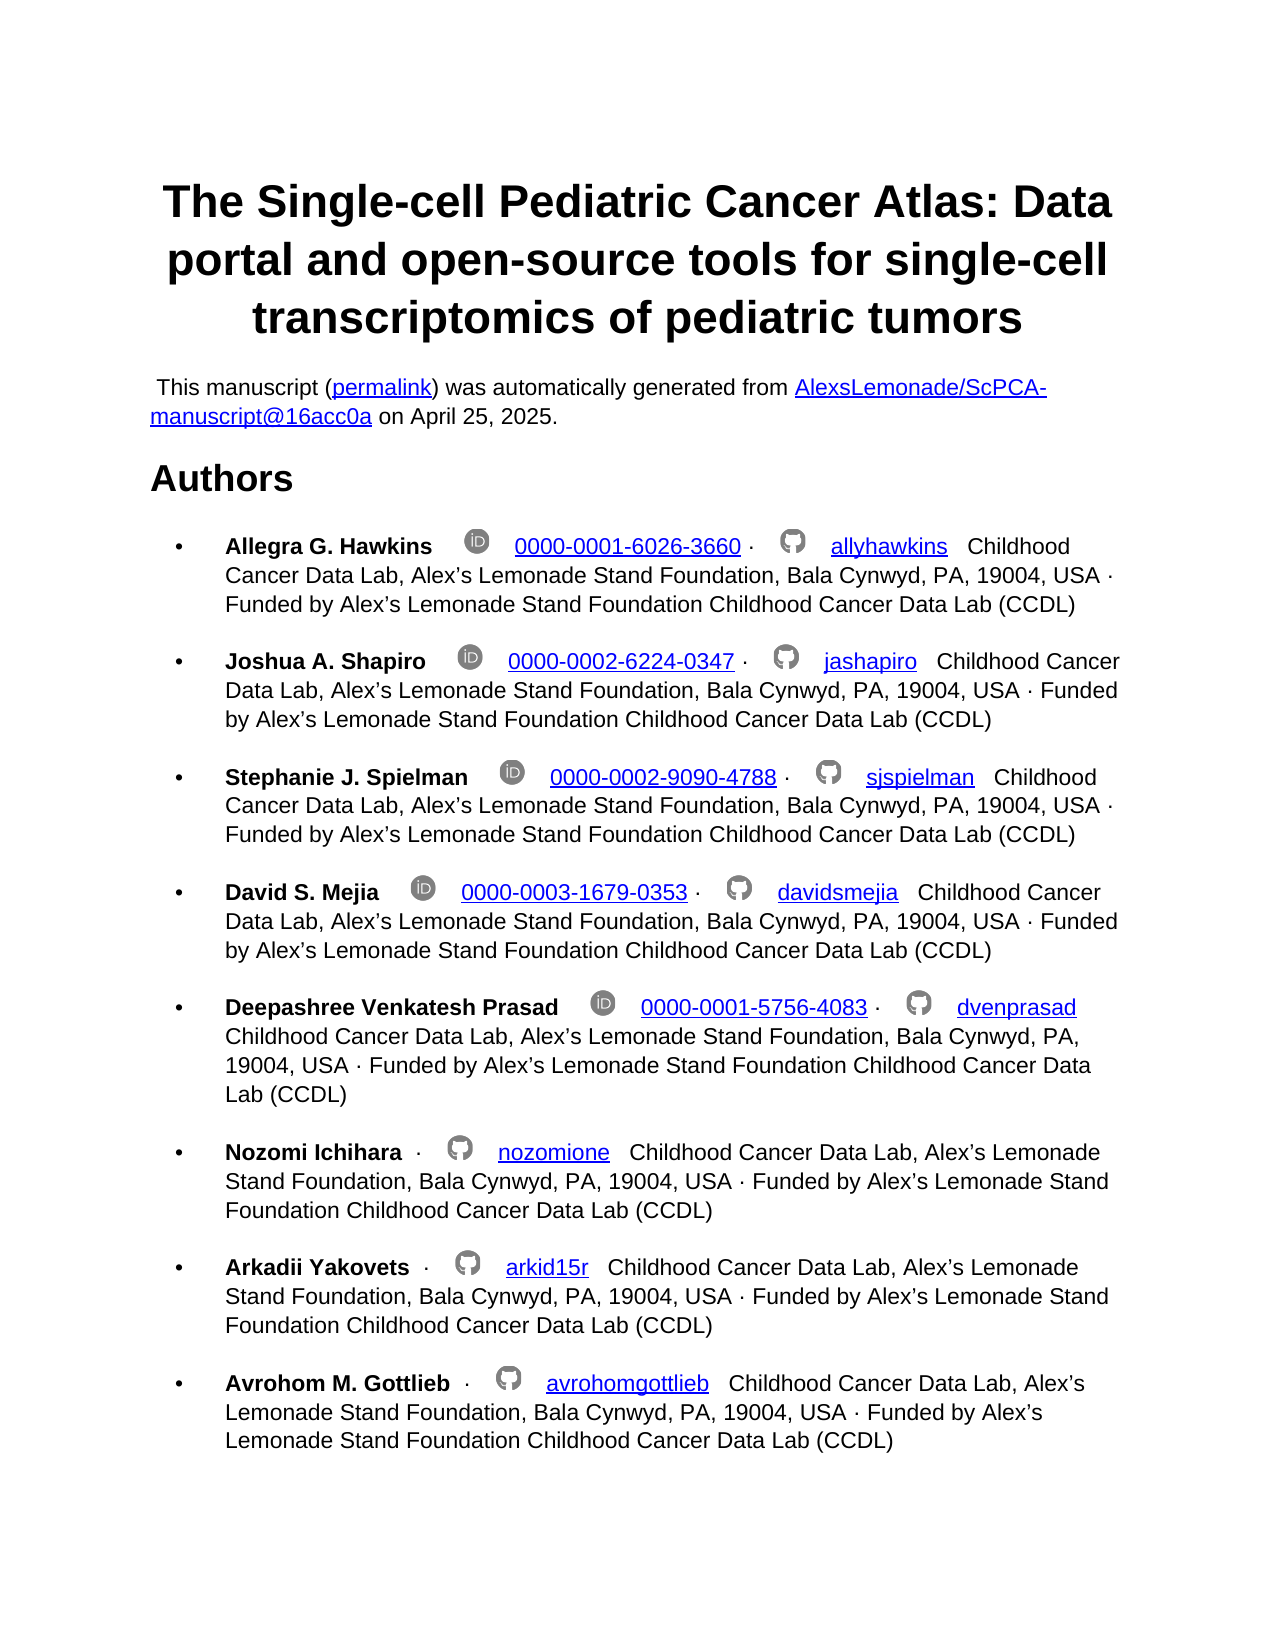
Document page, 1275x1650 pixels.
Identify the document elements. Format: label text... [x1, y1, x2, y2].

list Stephanie J. Spielman 0000-0002-9090-4788 · sjspielman Childhood Cancer Data Lab, Alex’s Lemonade Stand Foundation, Bala Cynwyd, PA, 19004, USA · Funded by Alex’s Lemonade Stand Foundation Childhood Cancer Data Lab (CCDL) [175, 760, 1125, 848]
subtitle Authors [150, 457, 1125, 500]
picture [410, 875, 436, 901]
list David S. Mejia 0000-0003-1679-0353 · davidsmejia Childhood Cancer Data Lab, Alex’s Lemonade Stand Foundation, Bala Cynwyd, PA, 19004, USA · Funded by Alex’s Lemonade Stand Foundation Childhood Cancer Data Lab (CCDL) [175, 875, 1125, 963]
picture [496, 1366, 522, 1391]
list Arkadii Yakovets · arkid15r Childhood Cancer Data Lab, Alex’s Lemonade Stand Foundation, Bala Cynwyd, PA, 19004, USA · Funded by Alex’s Lemonade Stand Foundation Childhood Cancer Data Lab (CCDL) [175, 1251, 1125, 1338]
picture [464, 529, 490, 554]
picture [457, 644, 483, 670]
picture [455, 1250, 481, 1276]
text This manuscript (permalink) was automatically generated from AlexsLemonade/ScPCA-manuscript@16acc0a on April 25, 2025. [150, 374, 1125, 429]
picture [727, 875, 752, 901]
list Avrohom M. Gottlieb · avrohomgottlieb Childhood Cancer Data Lab, Alex’s Lemonade Stand Foundation, Bala Cynwyd, PA, 19004, USA · Funded by Alex’s Lemonade Stand Foundation Childhood Cancer Data Lab (CCDL) [175, 1366, 1125, 1454]
picture [816, 760, 842, 785]
list Nozomi Ichihara · nozomione Childhood Cancer Data Lab, Alex’s Lemonade Stand Foundation, Bala Cynwyd, PA, 19004, USA · Funded by Alex’s Lemonade Stand Foundation Childhood Cancer Data Lab (CCDL) [175, 1135, 1125, 1223]
picture [590, 990, 616, 1016]
picture [499, 760, 525, 785]
picture [780, 529, 806, 554]
list Allegra G. Hawkins 0000-0001-6026-3660 · allyhawkins Childhood Cancer Data Lab, Alex’s Lemonade Stand Foundation, Bala Cynwyd, PA, 19004, USA · Funded by Alex’s Lemonade Stand Foundation Childhood Cancer Data Lab (CCDL) [175, 529, 1125, 617]
title The Single-cell Pediatric Cancer Atlas: Data portal and open-source tools for single-cell transcriptomics of pediatric tumors [150, 175, 1125, 343]
picture [447, 1135, 473, 1161]
picture [773, 644, 799, 670]
picture [906, 990, 932, 1016]
list Deepashree Venkatesh Prasad 0000-0001-5756-4083 · dvenprasad Childhood Cancer Data Lab, Alex’s Lemonade Stand Foundation, Bala Cynwyd, PA, 19004, USA · Funded by Alex’s Lemonade Stand Foundation Childhood Cancer Data Lab (CCDL) [175, 991, 1125, 1107]
list Joshua A. Shapiro 0000-0002-6224-0347 · jashapiro Childhood Cancer Data Lab, Alex’s Lemonade Stand Foundation, Bala Cynwyd, PA, 19004, USA · Funded by Alex’s Lemonade Stand Foundation Childhood Cancer Data Lab (CCDL) [175, 644, 1125, 732]
